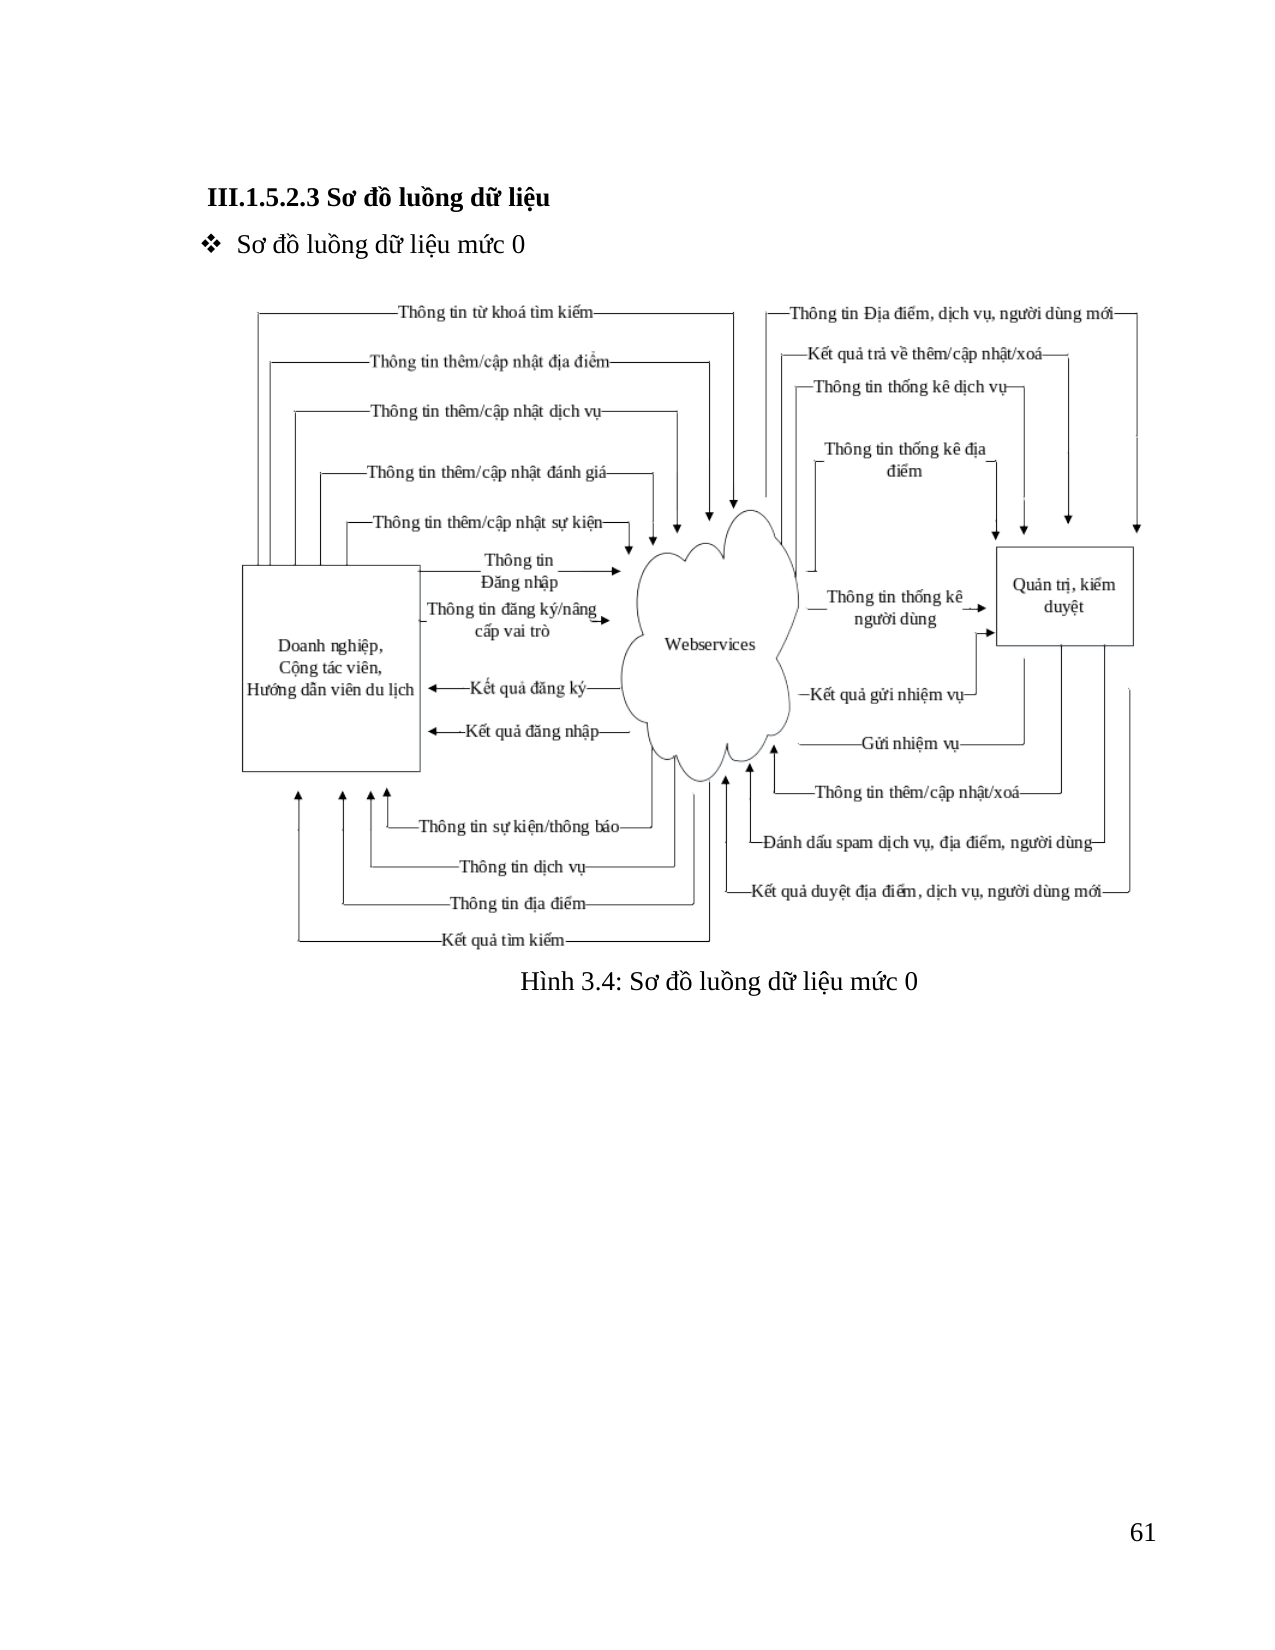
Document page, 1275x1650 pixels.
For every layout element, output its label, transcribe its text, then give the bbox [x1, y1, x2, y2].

list Sơ đồ luồng dữ liệu mức 0 [199, 228, 1156, 259]
list Hình 3.4: Sơ đồ luồng dữ liệu mức 0 [236, 965, 1156, 996]
subtitle III.1.5.2.3 Sơ đồ luồng dữ liệu [207, 181, 1156, 212]
